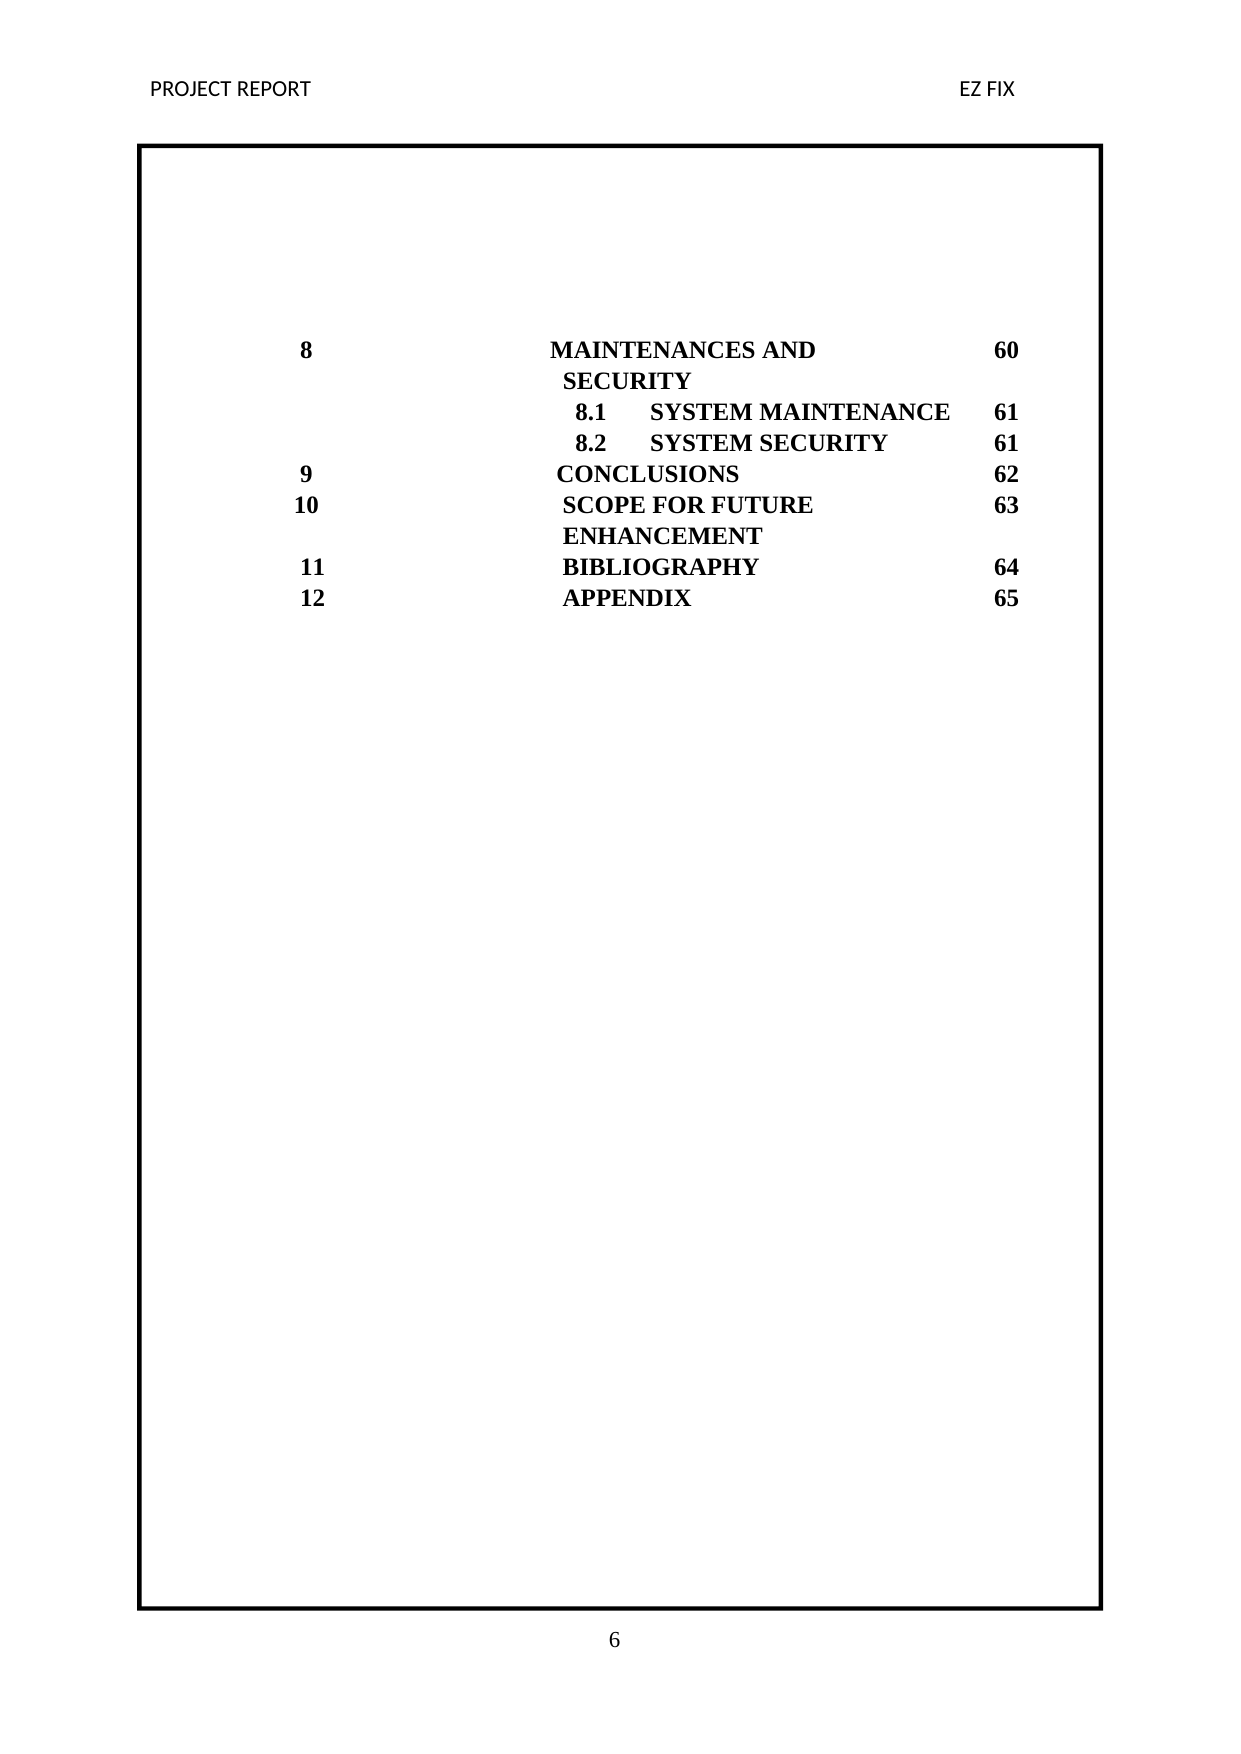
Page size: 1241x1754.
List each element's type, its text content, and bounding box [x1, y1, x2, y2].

subtitle SCOPE FOR FUTURE 63 [294, 490, 1082, 519]
subtitle SYSTEM MAINTENANCE 61 [575, 397, 1082, 426]
subtitle MAINTENANCES AND 60 [300, 335, 1082, 364]
subtitle BIBLIOGRAPHY 64 [300, 552, 1082, 581]
subtitle SECURITY [563, 366, 1082, 395]
subtitle CONCLUSIONS 62 [300, 459, 1082, 488]
subtitle SYSTEM SECURITY 61 [575, 428, 1082, 457]
subtitle APPENDIX 65 [300, 583, 1082, 612]
subtitle ENHANCEMENT [563, 521, 1082, 550]
